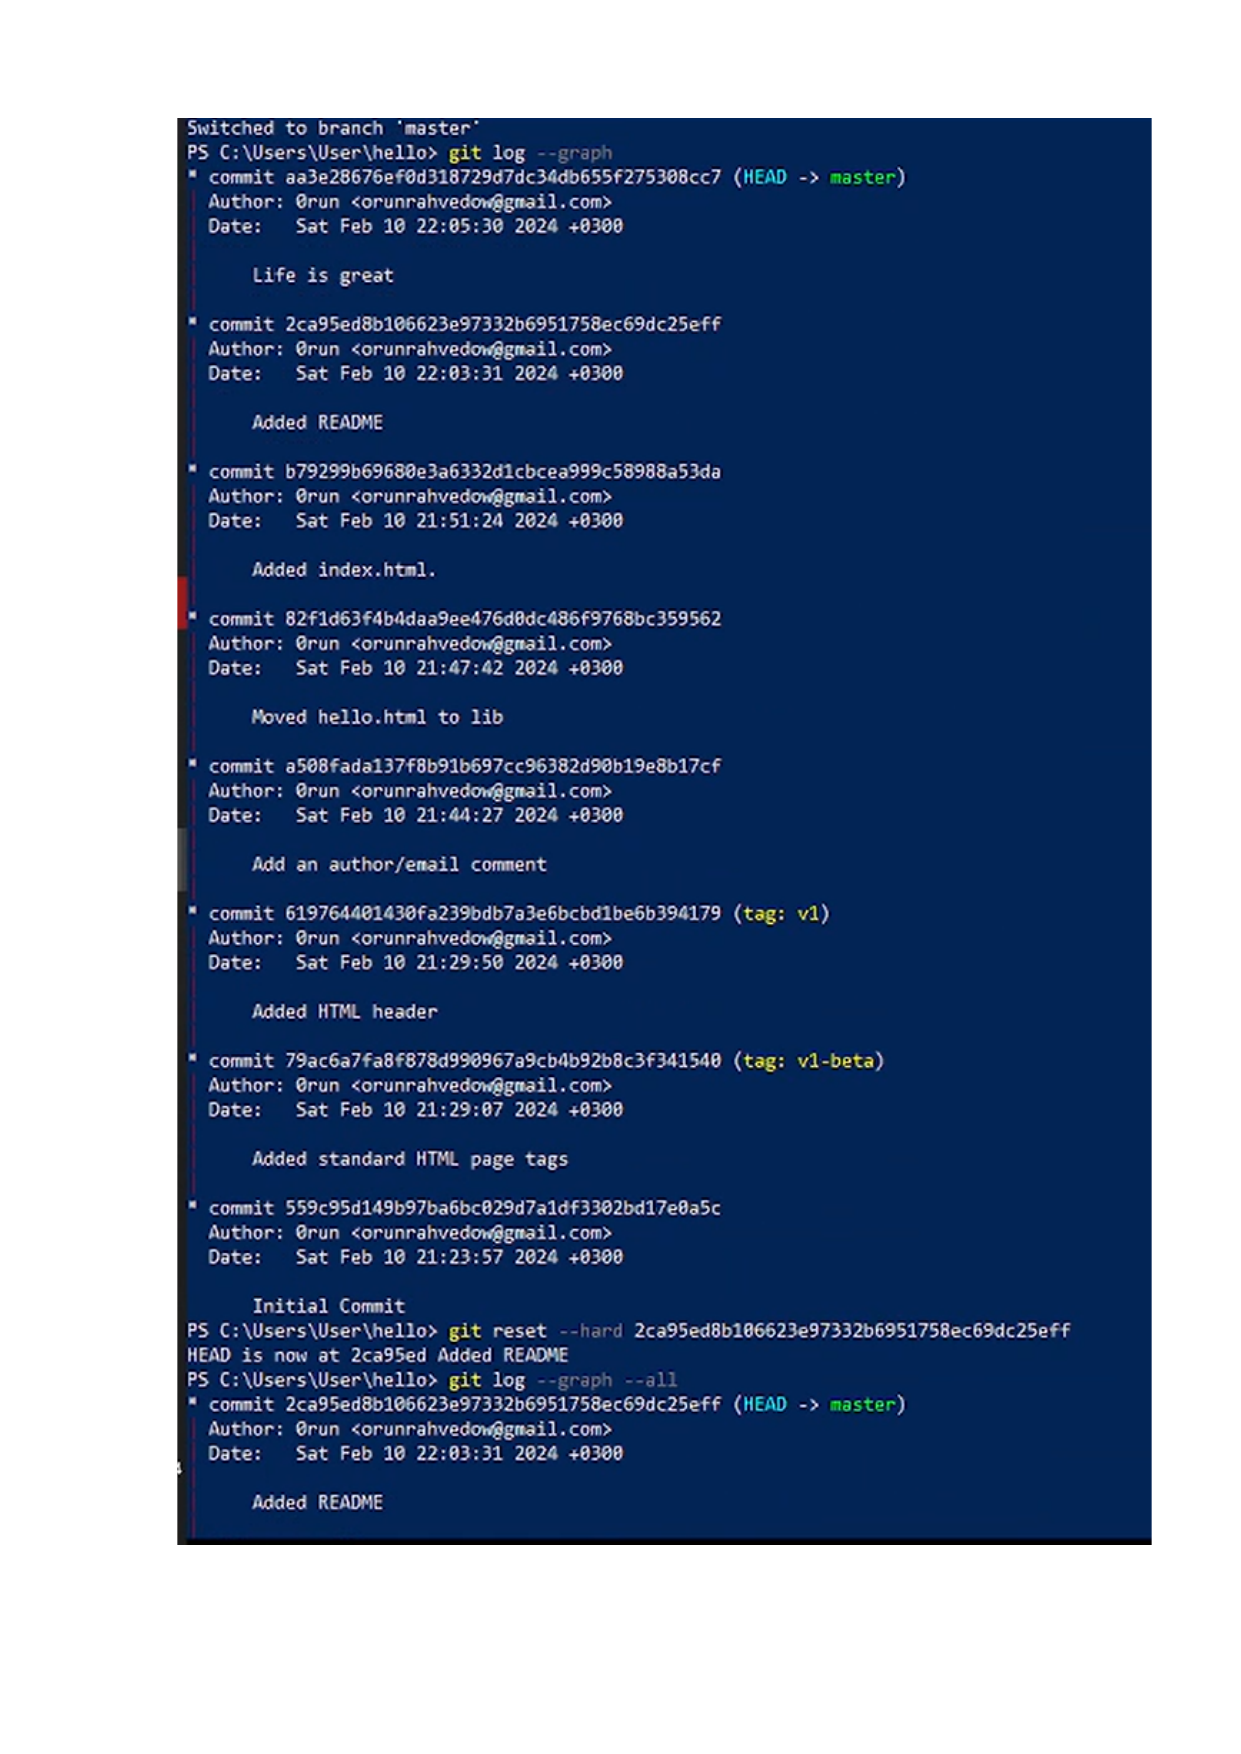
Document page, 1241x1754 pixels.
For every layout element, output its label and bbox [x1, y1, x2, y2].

picture [177, 118, 1152, 1545]
